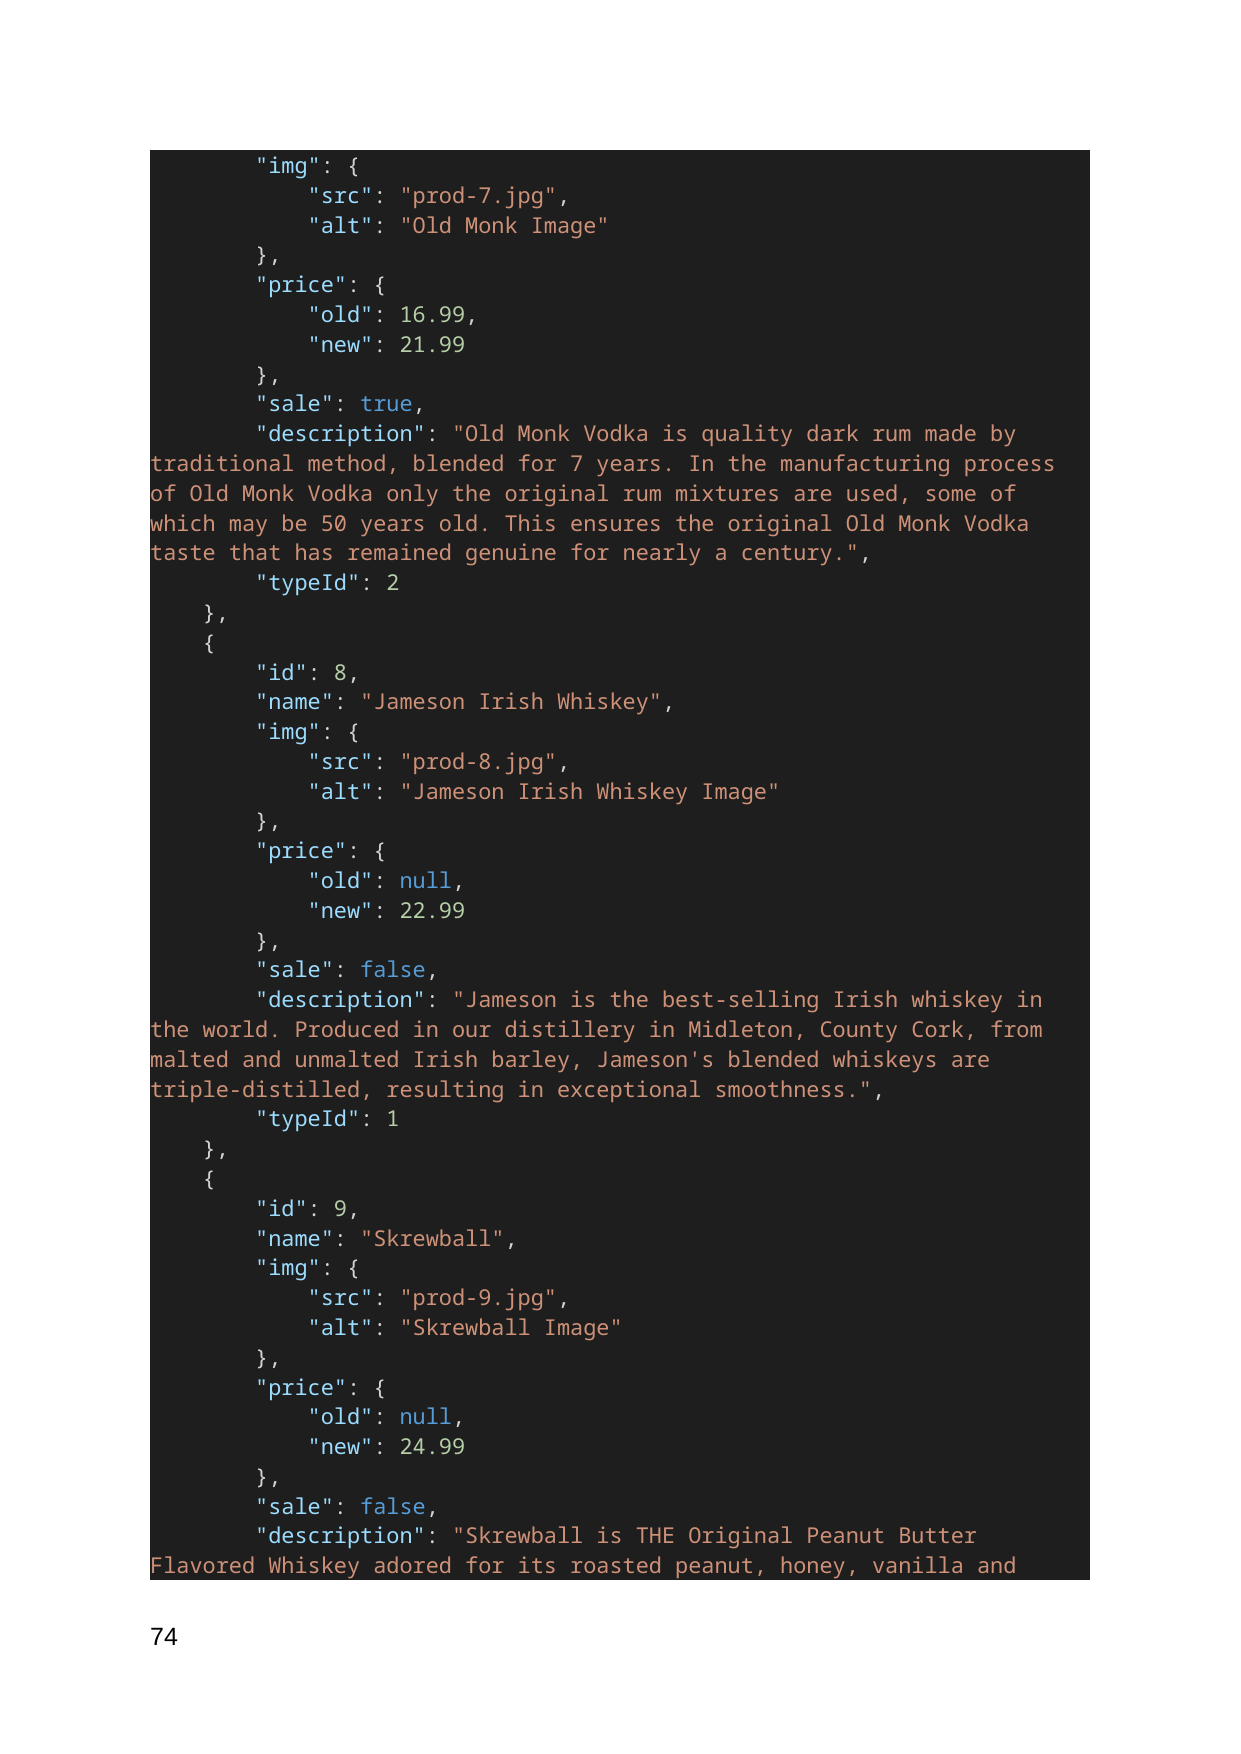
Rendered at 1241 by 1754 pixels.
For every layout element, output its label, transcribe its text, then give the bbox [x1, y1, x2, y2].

text "typeId": 2 [150, 567, 1090, 597]
text "alt": "Jameson Irish Whiskey Image" [150, 776, 1090, 805]
text "sale": false, [150, 1491, 1090, 1520]
text "img": { [150, 150, 1090, 180]
text "sale": true, [150, 388, 1090, 418]
text "old": null, [150, 1401, 1090, 1431]
text "img": { [150, 716, 1090, 746]
text "old": 16.99, [150, 299, 1090, 329]
text { [150, 1163, 1090, 1193]
text }, [150, 1461, 1090, 1491]
text "img": { [150, 1252, 1090, 1282]
text }, [150, 239, 1090, 269]
text { [150, 627, 1090, 656]
text "sale": false, [150, 954, 1090, 984]
text "alt": "Old Monk Image" [150, 209, 1090, 239]
text "new": 22.99 [150, 895, 1090, 924]
text "old": null, [150, 865, 1090, 895]
text "price": { [150, 835, 1090, 865]
text "src": "prod-8.jpg", [150, 746, 1090, 776]
text "alt": "Skrewball Image" [150, 1312, 1090, 1342]
text }, [150, 805, 1090, 835]
text "new": 21.99 [150, 329, 1090, 358]
text "description": "Jameson is the best-selling Irish whiskey in the world. Produced in our distillery in Midleton, County Cork, from malted and unmalted Irish barley, Jameson's blended whiskeys are triple-distilled, resulting in exceptional smoothness.", [150, 984, 1090, 1103]
text }, [150, 1342, 1090, 1371]
text "name": "Jameson Irish Whiskey", [150, 686, 1090, 716]
text "description": "Old Monk Vodka is quality dark rum made by traditional method, blended for 7 years. In the manufacturing process of Old Monk Vodka only the original rum mixtures are used, some of which may be 50 years old. This ensures the original Old Monk Vodka taste that has remained genuine for nearly a century.", [150, 418, 1090, 567]
text "price": { [150, 269, 1090, 299]
text "price": { [150, 1371, 1090, 1401]
text "new": 24.99 [150, 1431, 1090, 1461]
text "src": "prod-7.jpg", [150, 180, 1090, 209]
text }, [150, 1133, 1090, 1163]
text }, [150, 924, 1090, 954]
text "id": 9, [150, 1193, 1090, 1222]
text "typeId": 1 [150, 1103, 1090, 1133]
text }, [150, 597, 1090, 627]
text "name": "Skrewball", [150, 1222, 1090, 1252]
text }, [150, 358, 1090, 388]
text "id": 8, [150, 656, 1090, 686]
text "src": "prod-9.jpg", [150, 1282, 1090, 1312]
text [150, 1520, 1090, 1580]
